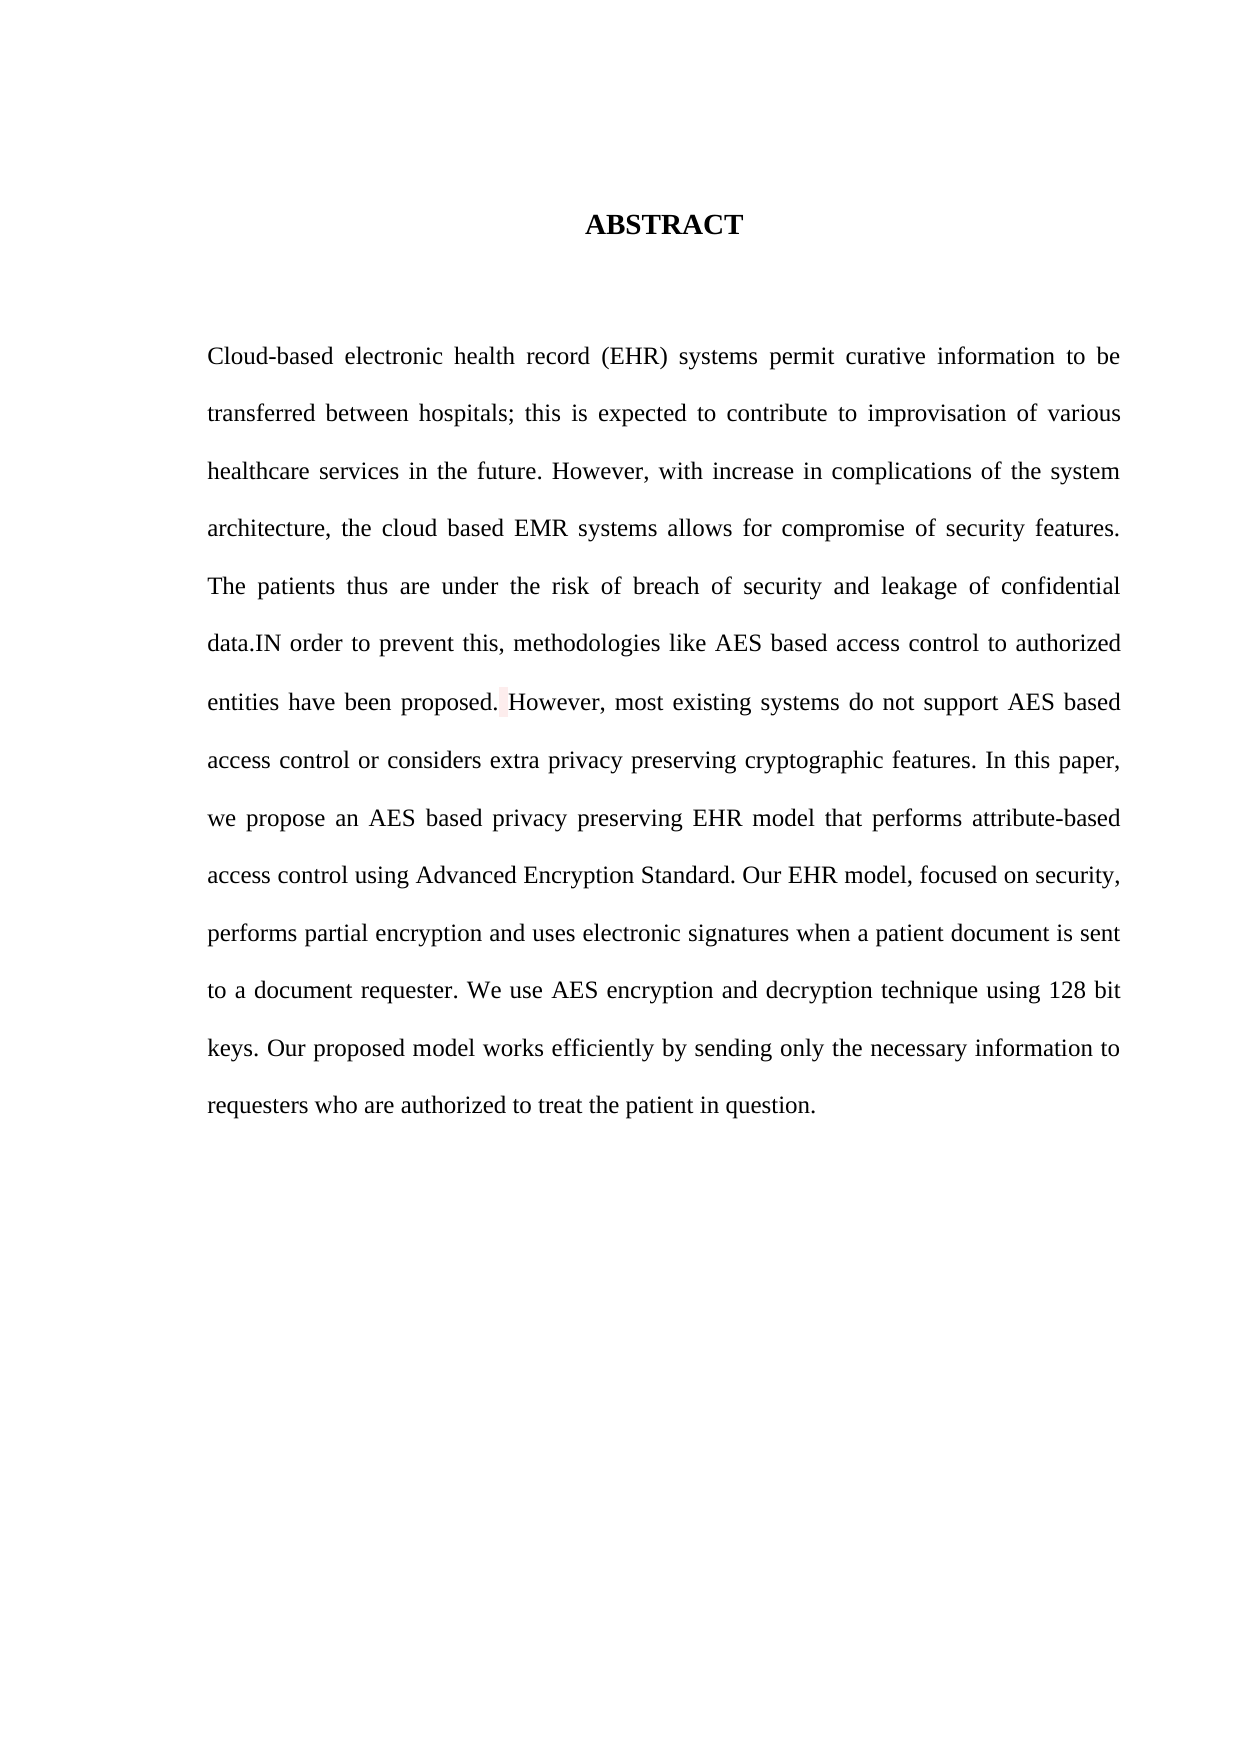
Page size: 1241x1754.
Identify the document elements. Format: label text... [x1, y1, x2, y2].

text Cloud-based electronic health record (EHR) systems permit curative information to be transferred between hospitals; this is expected to contribute to improvisation of various healthcare services in the future. However, with increase in complications of the system architecture, the cloud based EMR systems allows for compromise of security features. The patients thus are under the risk of breach of security and leakage of confidential data.IN order to prevent this, methodologies like AES based access control to authorized entities have been proposed. However, most existing systems do not support AES based access control or considers extra privacy preserving cryptographic features. In this paper, we propose an AES based privacy preserving EHR model that performs attribute-based access control using Advanced Encryption Standard. Our EHR model, focused on security, performs partial encryption and uses electronic signatures when a patient document is sent to a document requester. We use AES encryption and decryption technique using 128 bit keys. Our proposed model works efficiently by sending only the necessary information to requesters who are authorized to treat the patient in question. [207, 341, 1122, 1119]
text ABSTRACT [207, 207, 1121, 240]
